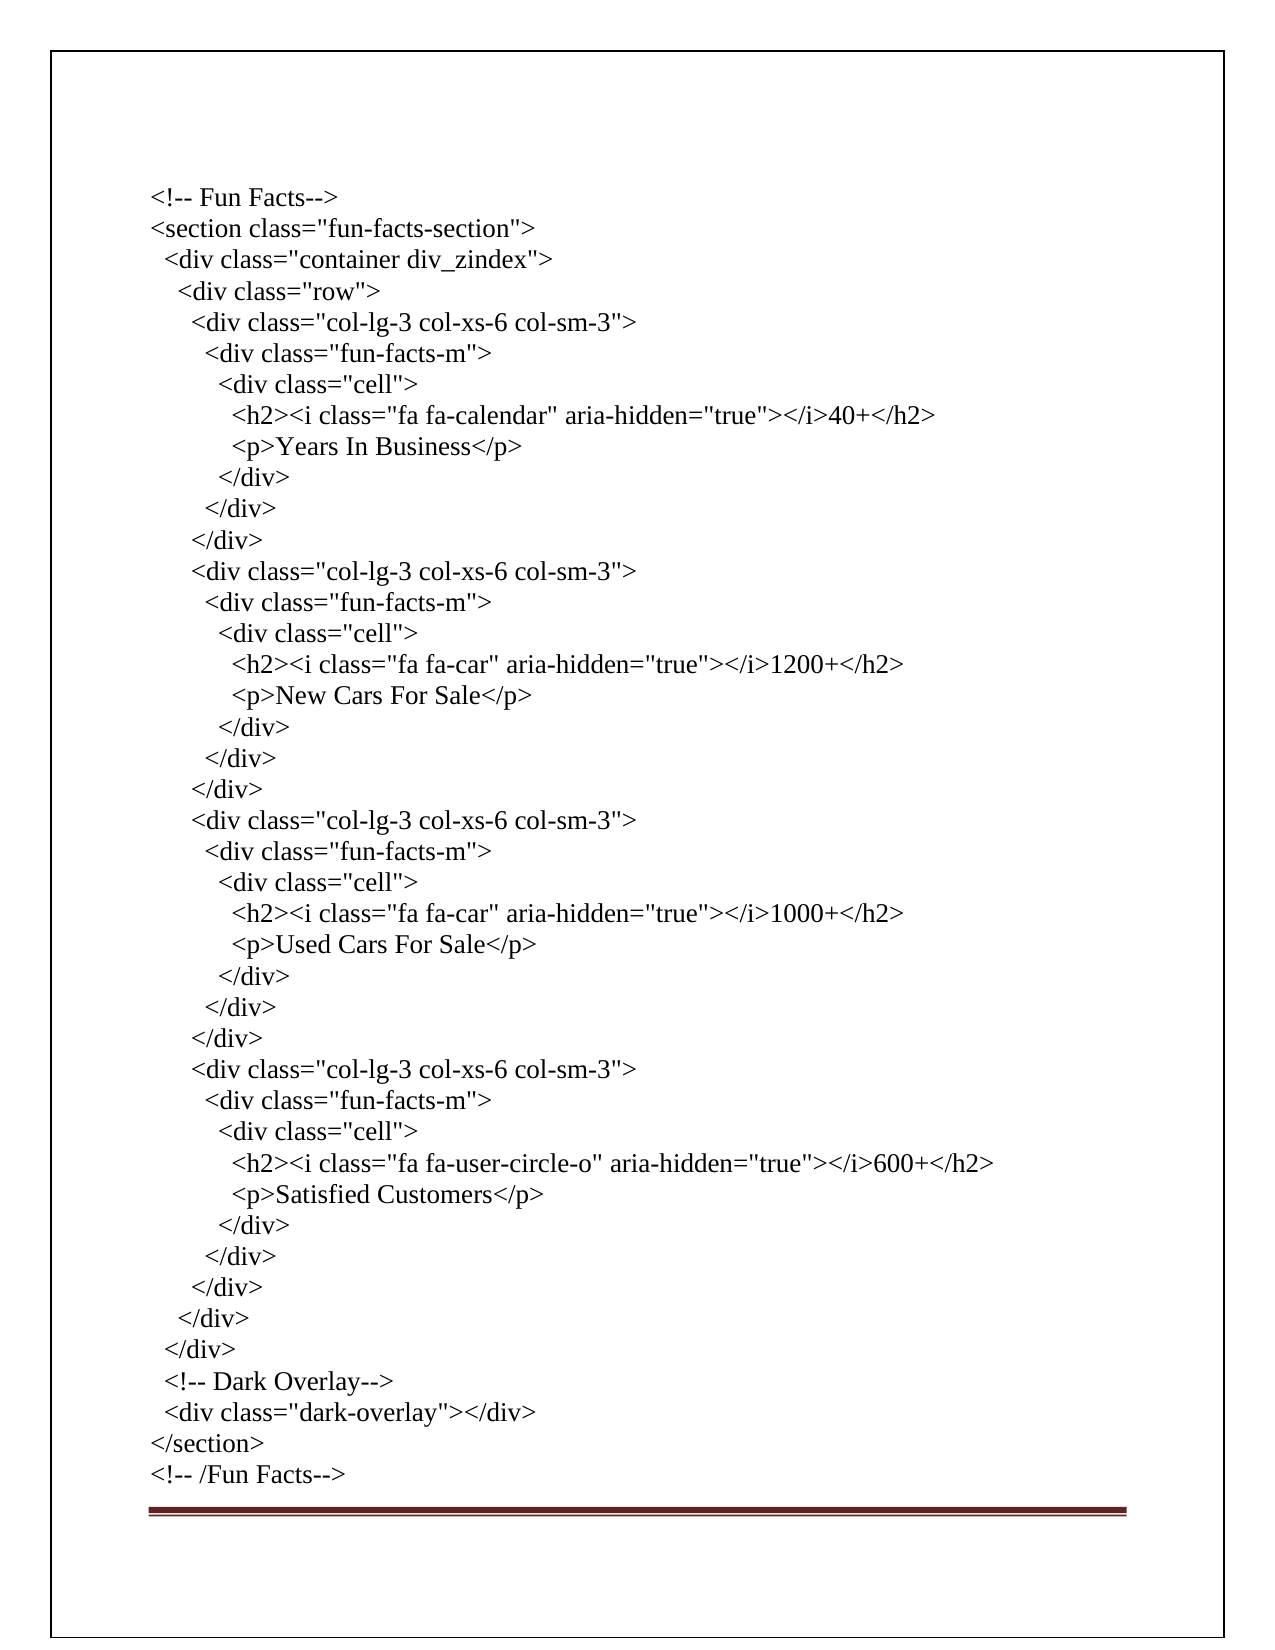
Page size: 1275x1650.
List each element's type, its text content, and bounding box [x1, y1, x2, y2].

text <div class="col-lg-3 col-xs-6 col-sm-3"> [150, 804, 1125, 835]
text <p>Used Cars For Sale</p> [150, 929, 1125, 960]
text <h2><i class="fa fa-car" aria-hidden="true"></i>1000+</h2> [150, 897, 1125, 929]
text <div class="col-lg-3 col-xs-6 col-sm-3"> [150, 1053, 1125, 1084]
text </div> [150, 1333, 1125, 1365]
text </div> [150, 1209, 1125, 1240]
text </div> [150, 524, 1125, 555]
text <div class="col-lg-3 col-xs-6 col-sm-3"> [150, 555, 1125, 586]
text <p>New Cars For Sale</p> [150, 679, 1125, 711]
text <div class="col-lg-3 col-xs-6 col-sm-3"> [150, 306, 1125, 337]
text <p>Satisfied Customers</p> [150, 1178, 1125, 1209]
text </div> [150, 1302, 1125, 1333]
text <!-- Dark Overlay--> [150, 1365, 1125, 1396]
text <h2><i class="fa fa-user-circle-o" aria-hidden="true"></i>600+</h2> [150, 1147, 1125, 1178]
text <section class="fun-facts-section"> [150, 212, 1125, 243]
text <div class="fun-facts-m"> [150, 586, 1125, 617]
text <h2><i class="fa fa-car" aria-hidden="true"></i>1200+</h2> [150, 648, 1125, 679]
text <div class="row"> [150, 274, 1125, 306]
text </div> [150, 1271, 1125, 1302]
text </div> [150, 960, 1125, 991]
text <p>Years In Business</p> [150, 430, 1125, 461]
text </div> [150, 461, 1125, 493]
text <div class="fun-facts-m"> [150, 1084, 1125, 1116]
text <div class="cell"> [150, 617, 1125, 648]
text <div class="fun-facts-m"> [150, 835, 1125, 866]
text <div class="cell"> [150, 1116, 1125, 1147]
text <div class="container div_zindex"> [150, 243, 1125, 274]
text </div> [150, 773, 1125, 804]
text <div class="fun-facts-m"> [150, 337, 1125, 368]
text </div> [150, 711, 1125, 742]
text </div> [150, 1240, 1125, 1271]
text </section> [150, 1427, 1125, 1458]
text </div> [150, 742, 1125, 773]
text <!-- Fun Facts--> [150, 181, 1125, 212]
text <div class="cell"> [150, 866, 1125, 897]
text <!-- /Fun Facts--> [150, 1458, 1125, 1489]
text <div class="cell"> [150, 368, 1125, 399]
text <div class="dark-overlay"></div> [150, 1396, 1125, 1427]
text </div> [150, 1022, 1125, 1053]
text <h2><i class="fa fa-calendar" aria-hidden="true"></i>40+</h2> [150, 399, 1125, 430]
text </div> [150, 493, 1125, 524]
text </div> [150, 991, 1125, 1022]
